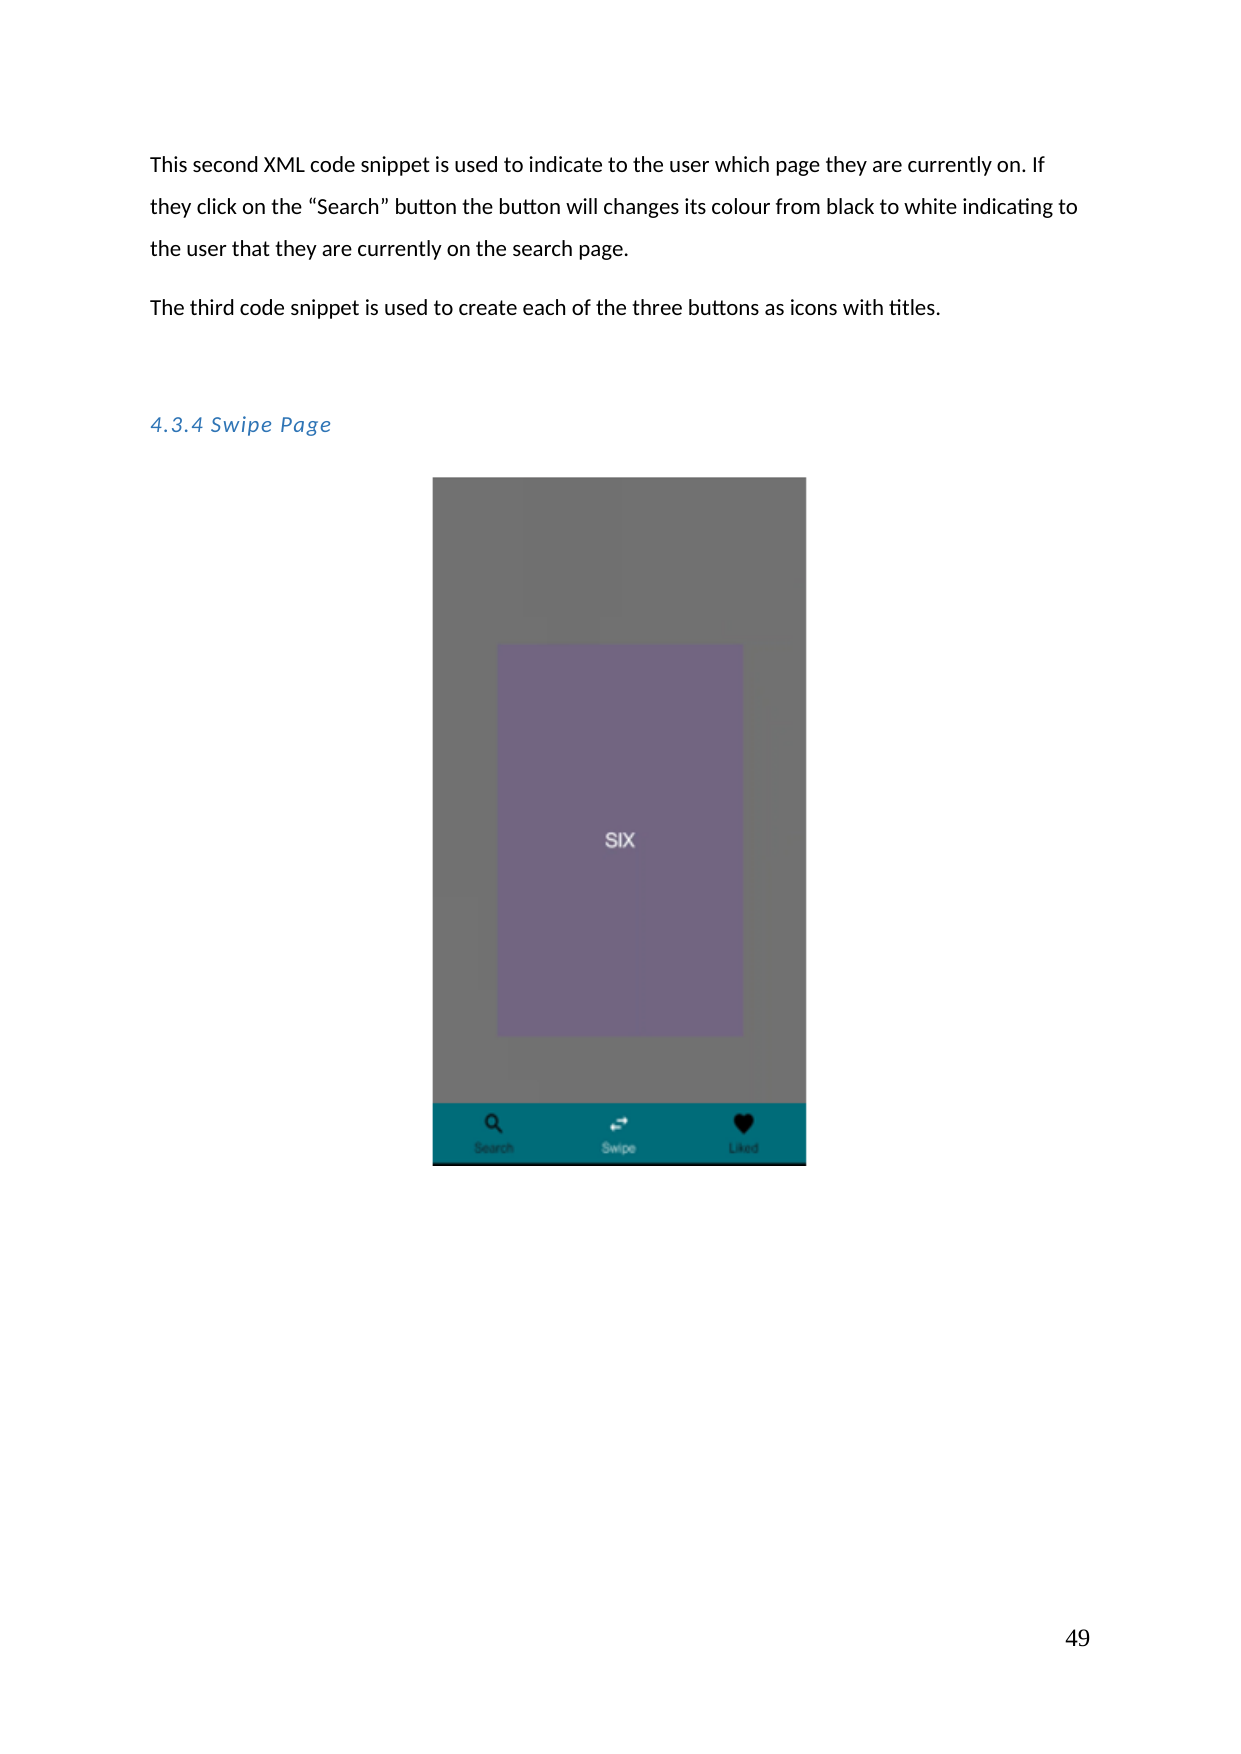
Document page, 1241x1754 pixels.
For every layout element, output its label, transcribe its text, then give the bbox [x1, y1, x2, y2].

text This second XML code snippet is used to indicate to the user which page they are currently on. If they click on the “Search” button the button will changes its colour from black to white indicating to the user that they are currently on the search page. [150, 150, 1090, 262]
text The third code snippet is used to create each of the three buttons as icons with titles. [150, 293, 1090, 321]
picture [432, 476, 808, 1166]
subtitle 4.3.4 Swipe Page [150, 410, 1090, 438]
